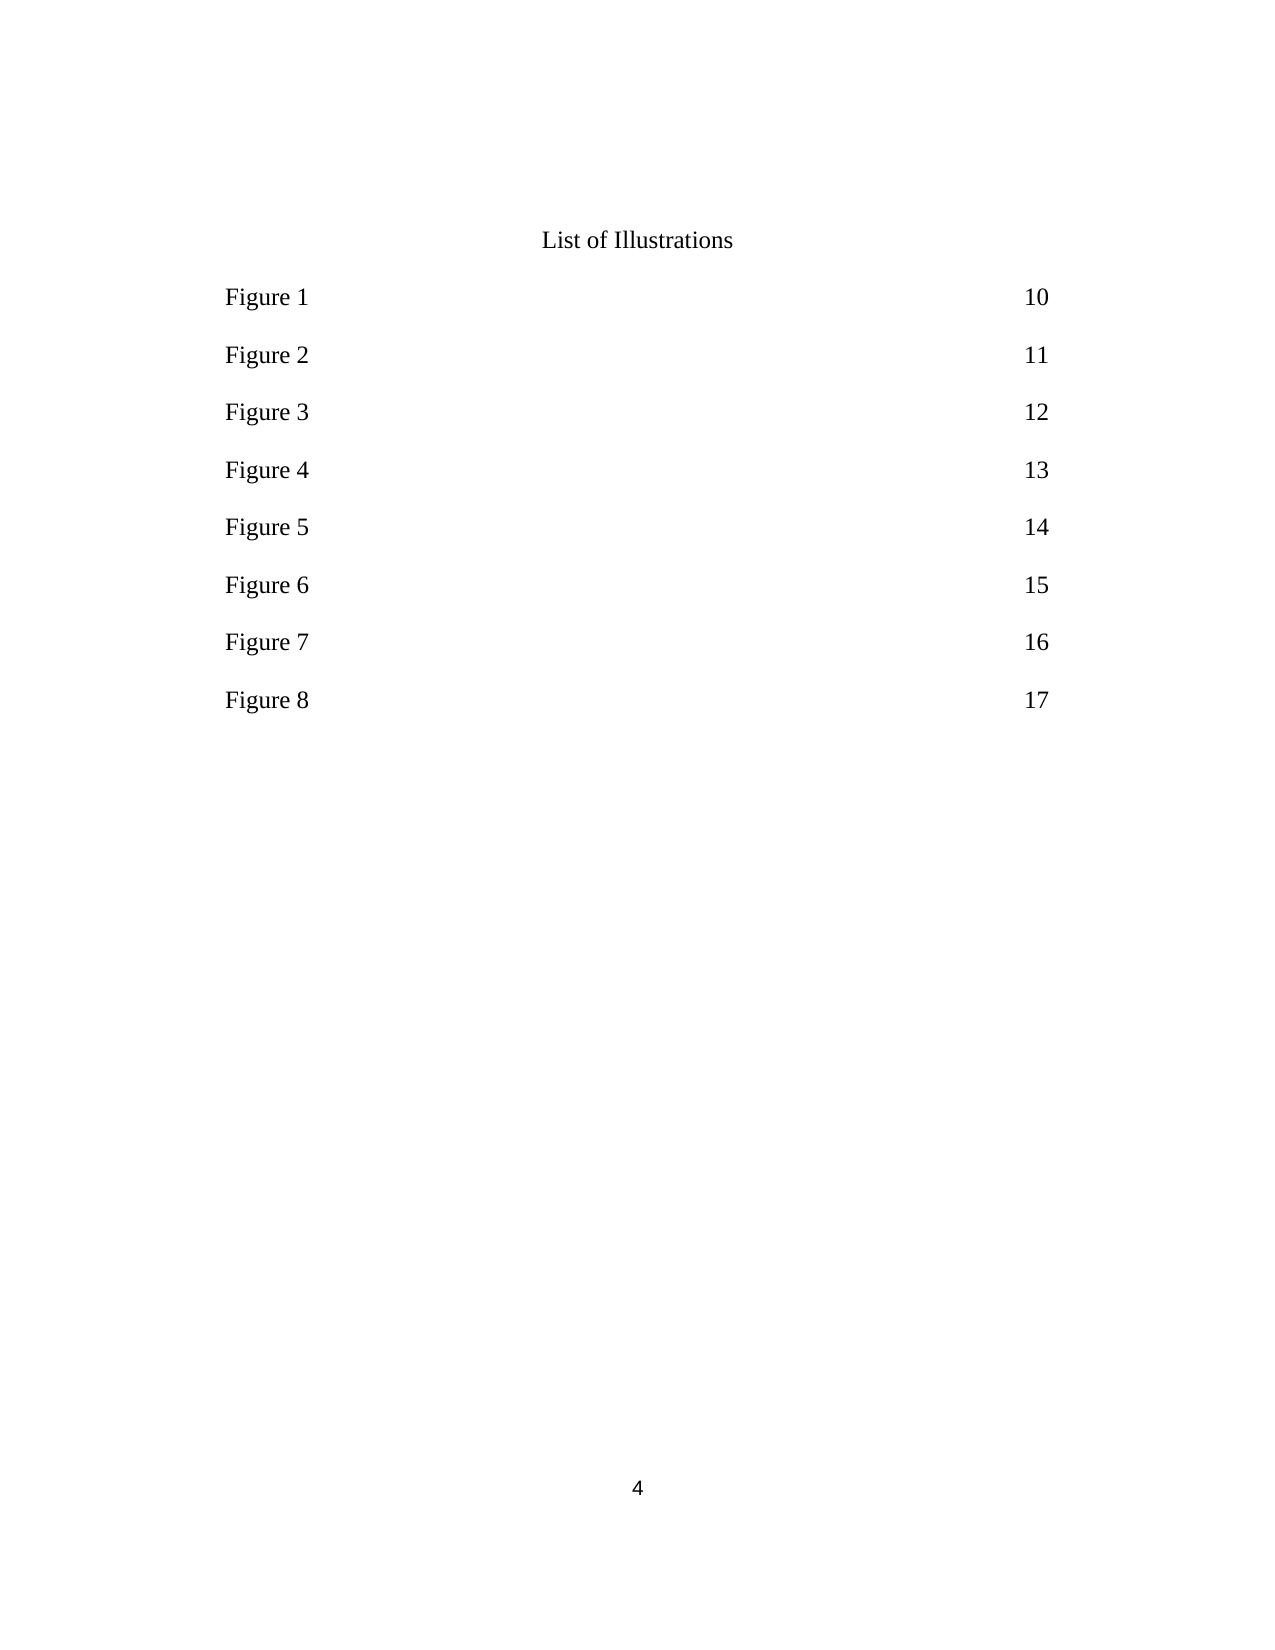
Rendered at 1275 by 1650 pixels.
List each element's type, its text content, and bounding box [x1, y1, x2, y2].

subtitle List of Illustrations [225, 225, 1050, 254]
